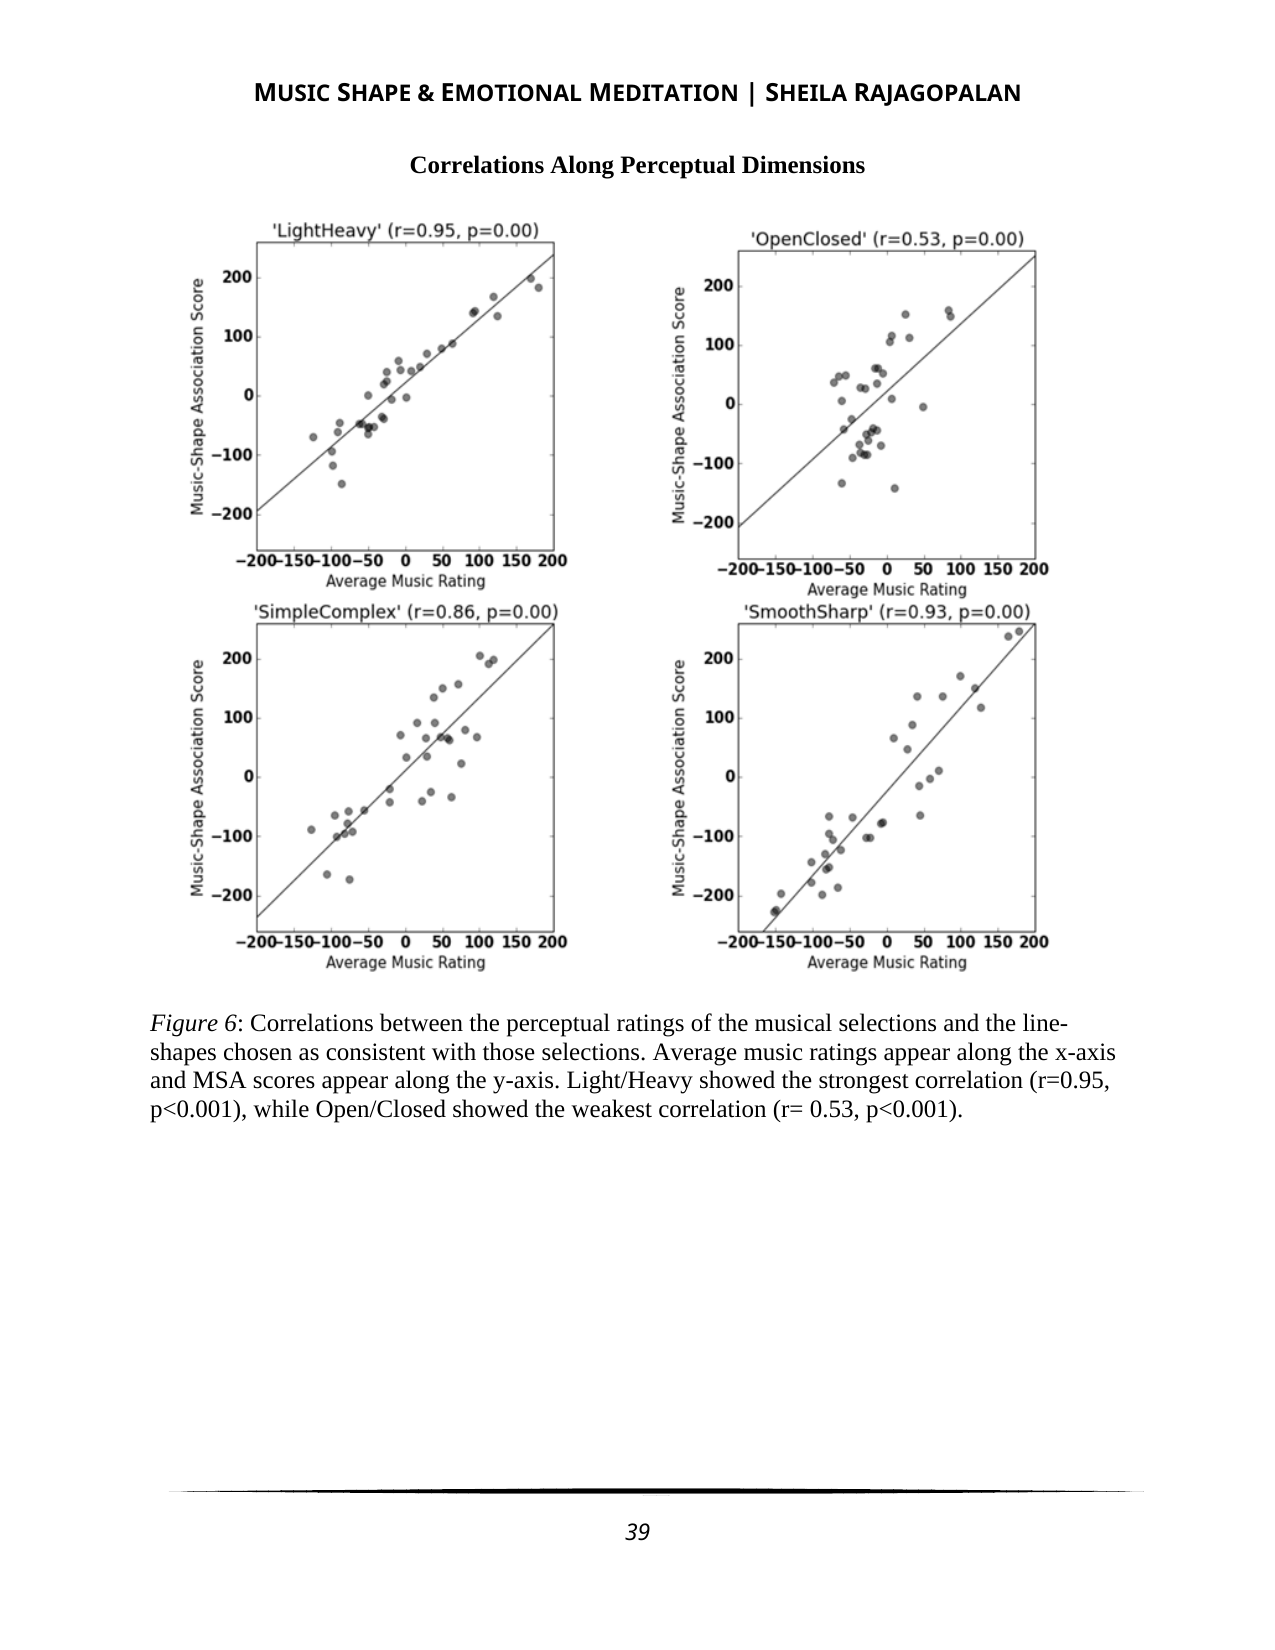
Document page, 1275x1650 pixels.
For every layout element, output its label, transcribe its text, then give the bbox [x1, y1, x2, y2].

text Figure 6: Correlations between the perceptual ratings of the musical selections and the line-shapes chosen as consistent with those selections. Average music ratings appear along the x-axis and MSA scores appear along the y-axis. Light/Heavy showed the strongest correlation (r=0.95, p<0.001), while Open/Closed showed the weakest correlation (r= 0.53, p<0.001). [150, 1008, 1125, 1123]
text Correlations Along Perceptual Dimensions [150, 150, 1125, 179]
picture [150, 203, 1157, 1008]
picture [168, 1487, 1144, 1496]
